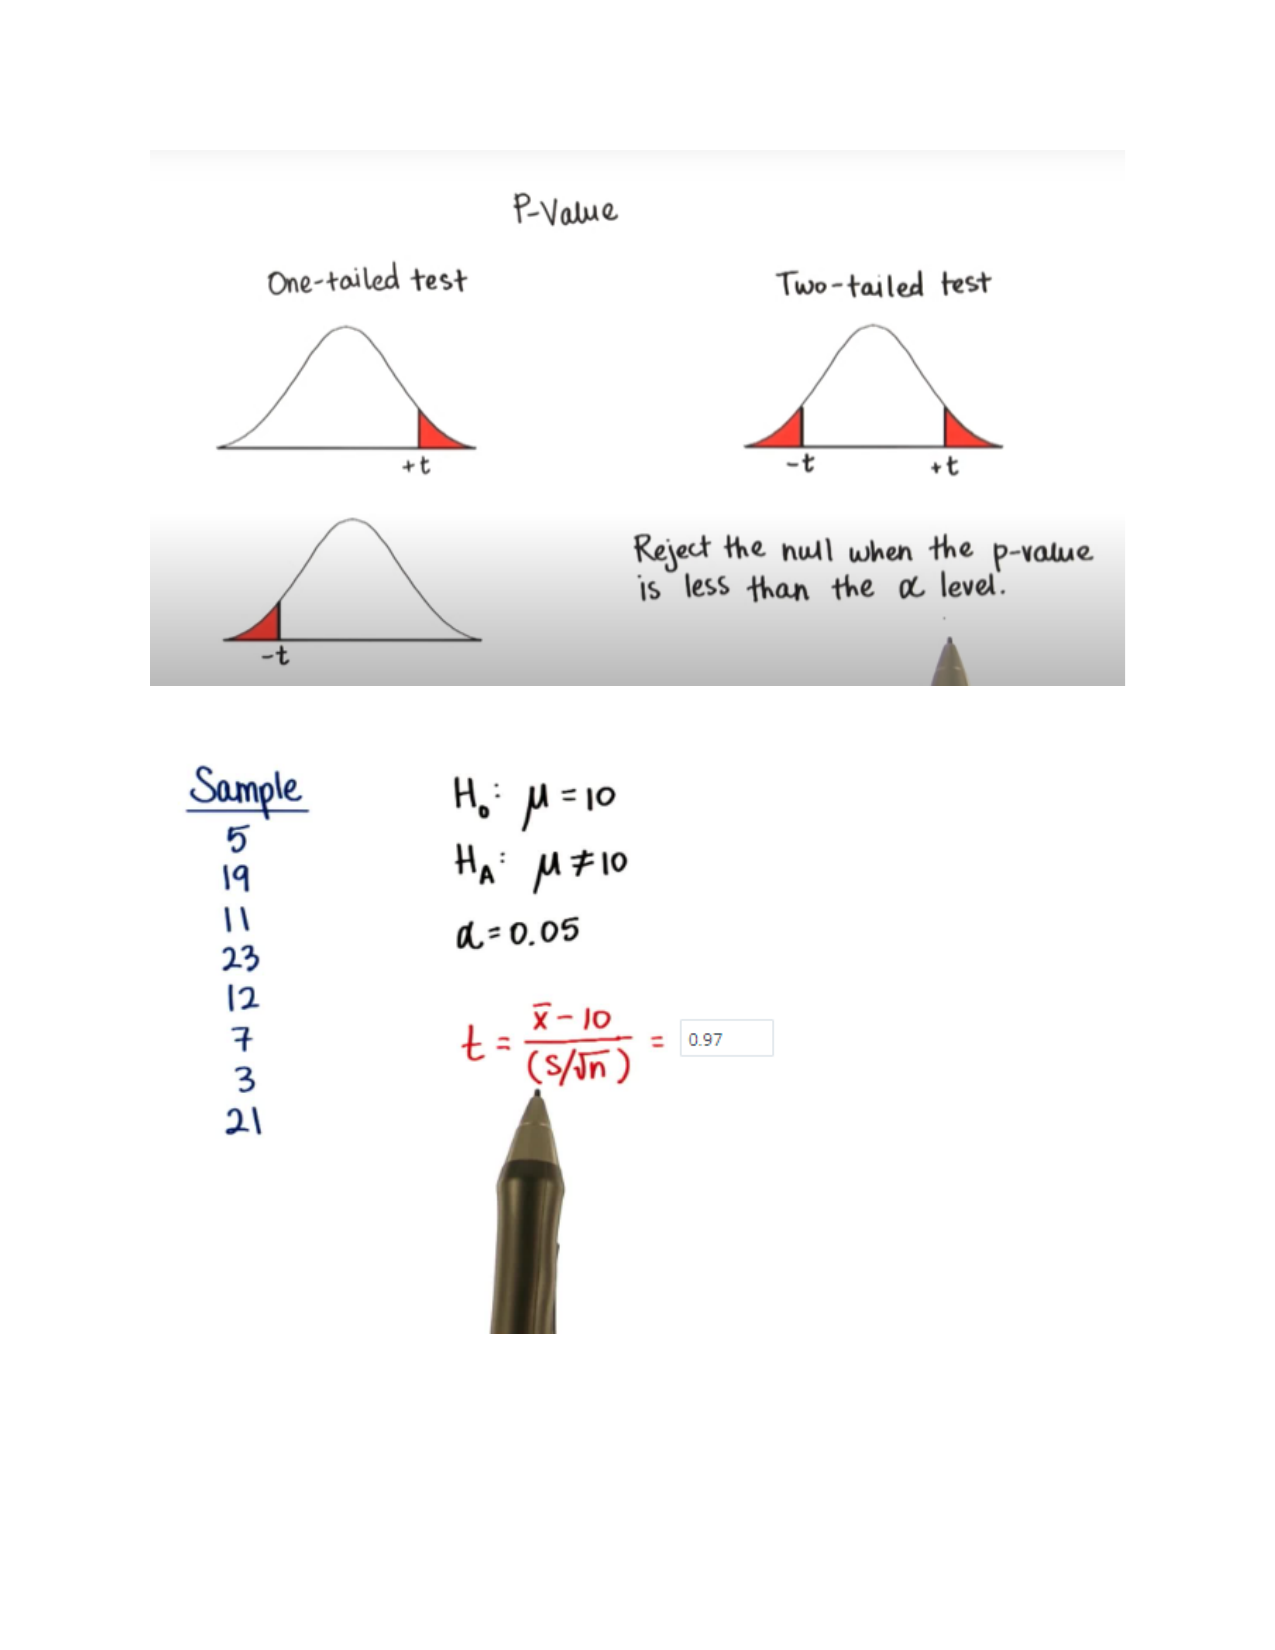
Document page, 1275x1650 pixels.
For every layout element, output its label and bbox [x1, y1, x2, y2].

picture [150, 150, 1125, 686]
picture [150, 719, 879, 1334]
